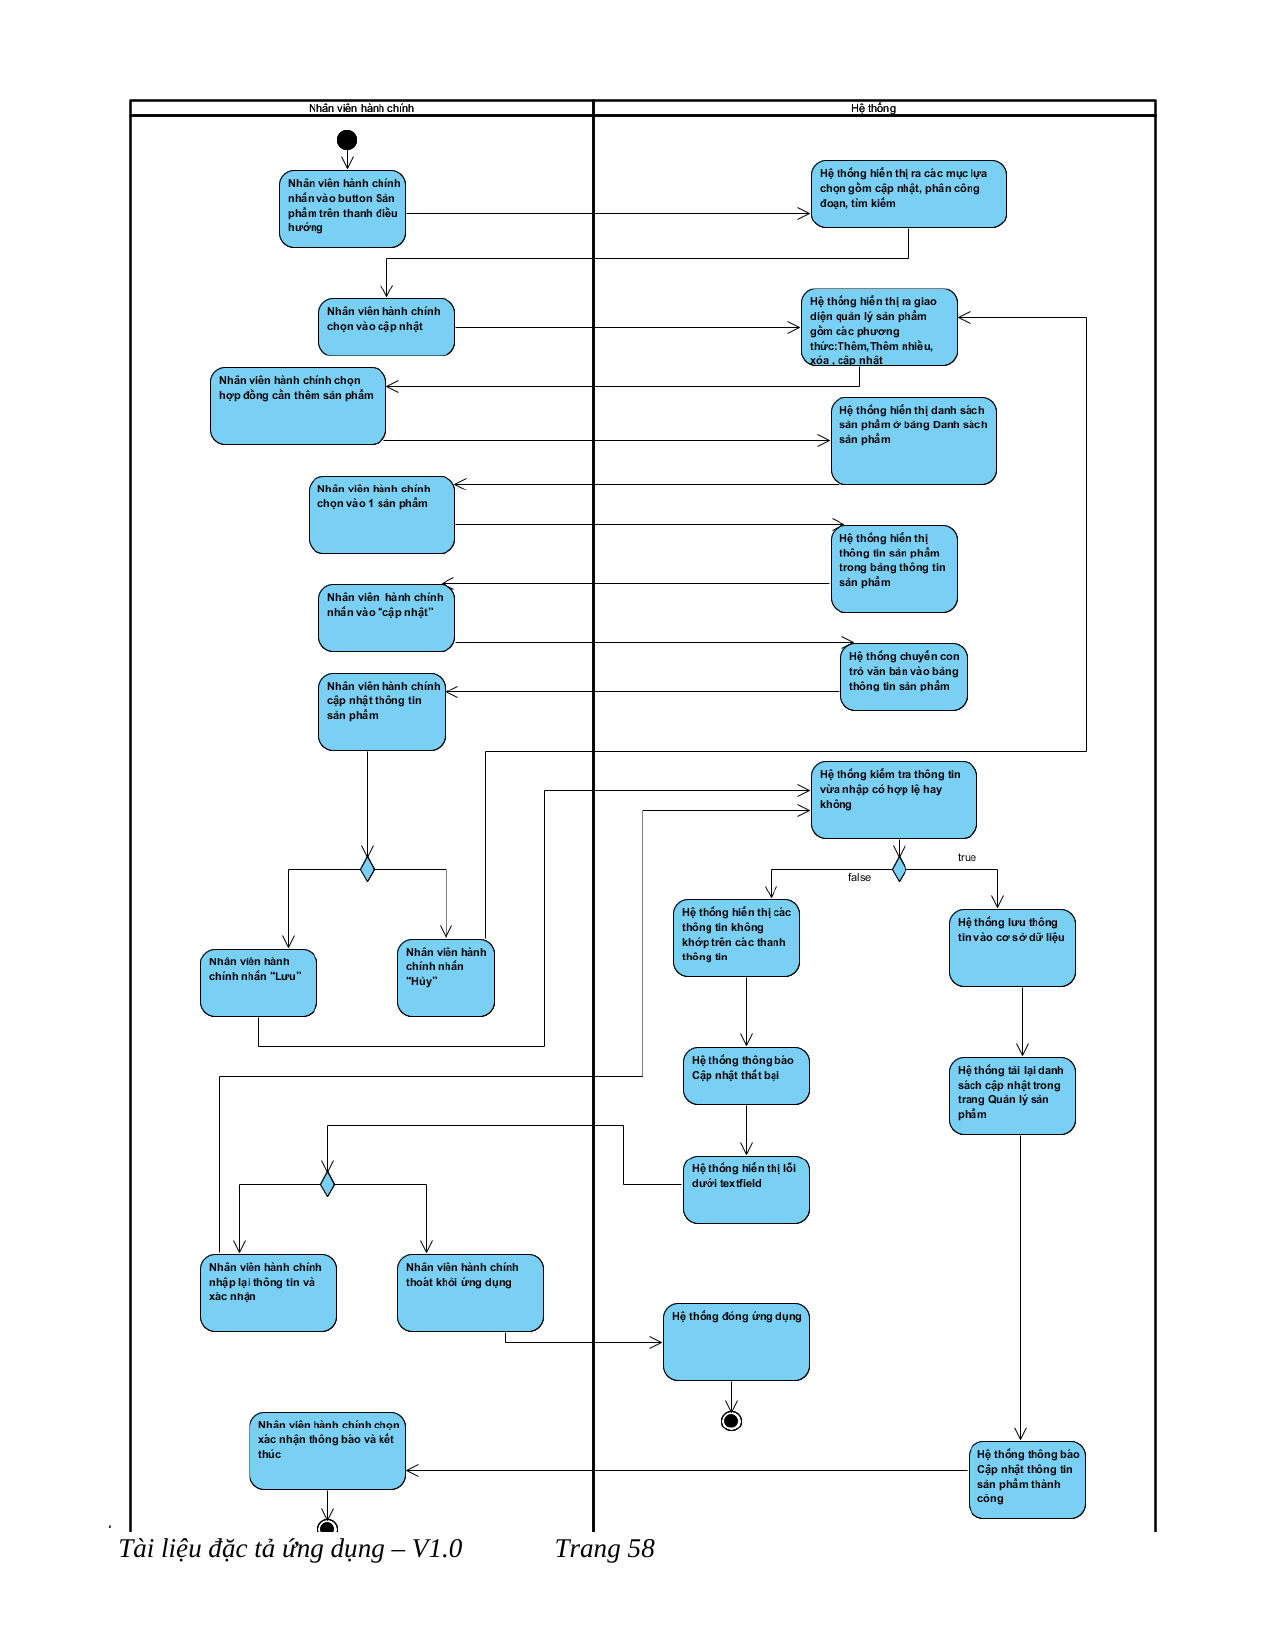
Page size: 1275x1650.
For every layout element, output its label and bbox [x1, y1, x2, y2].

picture [118, 88, 1168, 1532]
